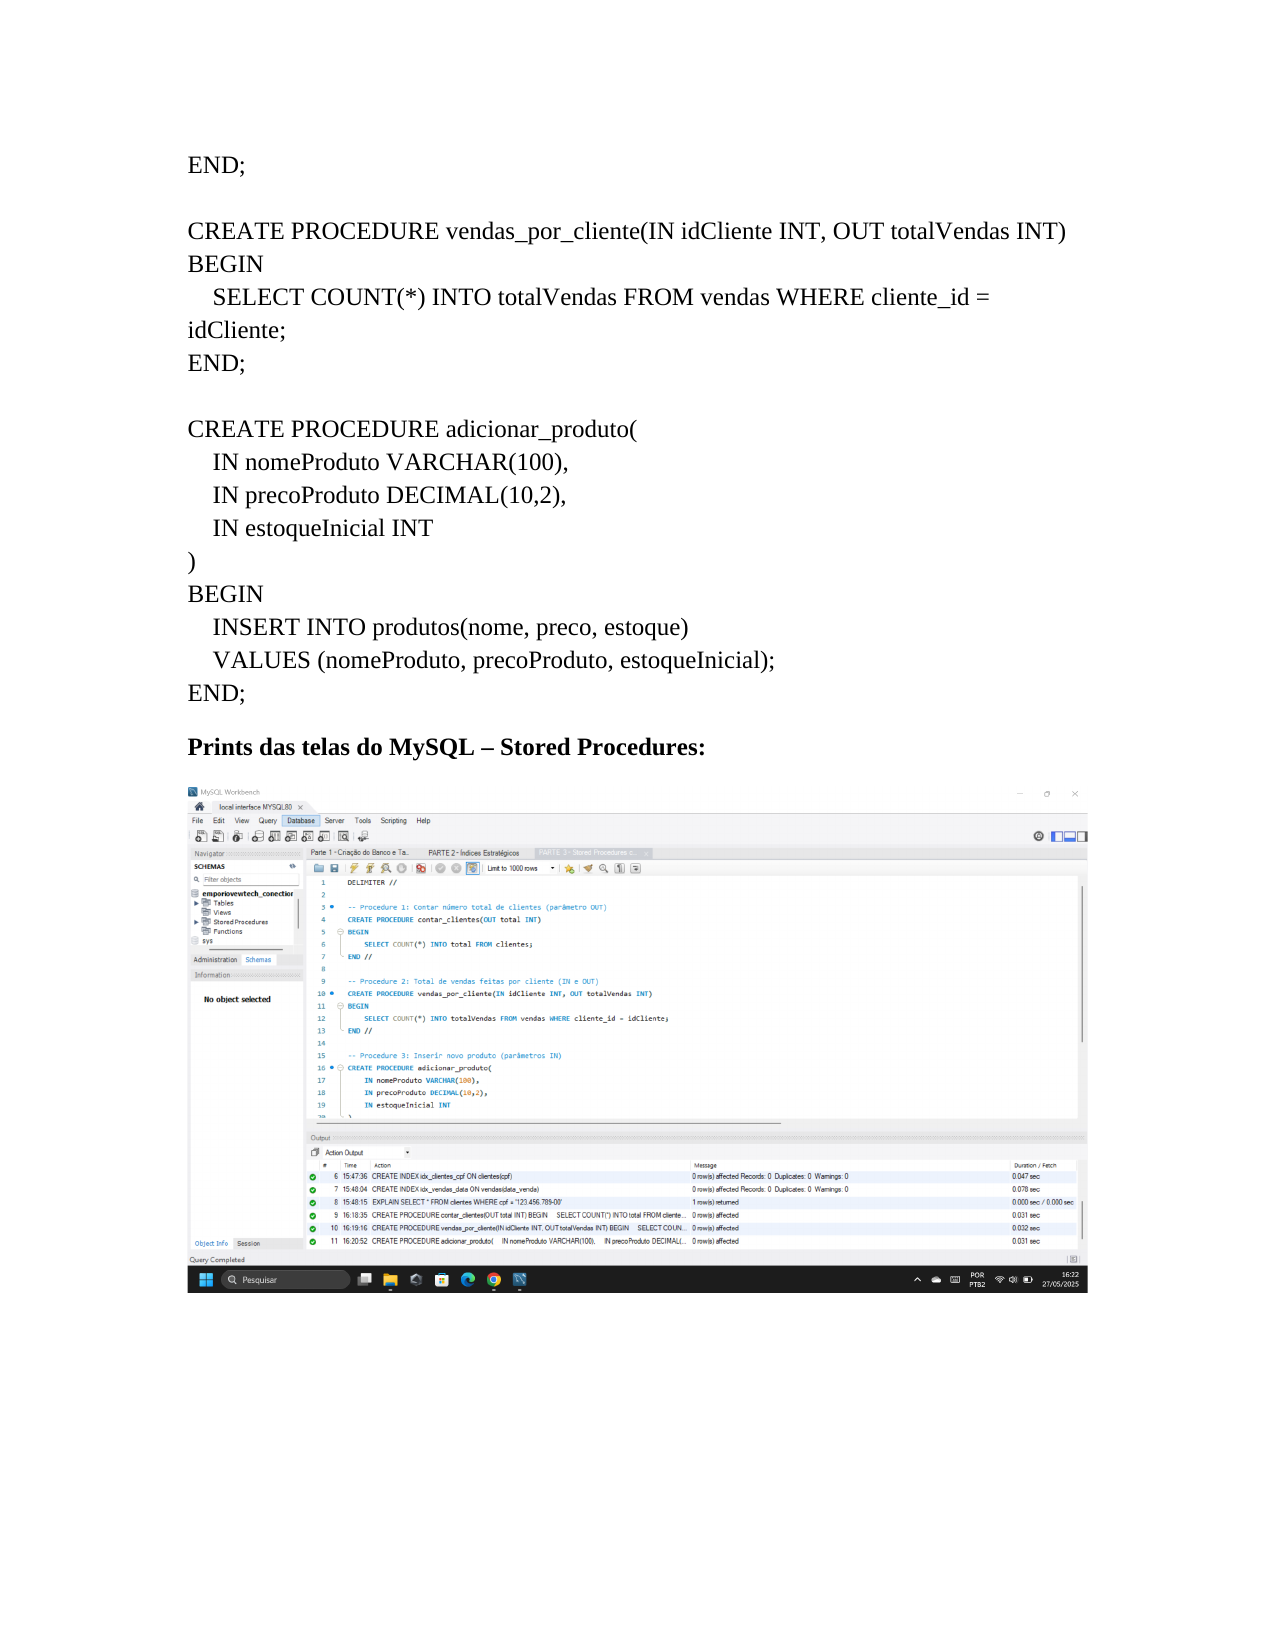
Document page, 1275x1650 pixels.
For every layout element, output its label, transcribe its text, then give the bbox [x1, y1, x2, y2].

text Prints das telas do MySQL – Stored Procedures: [187, 732, 1087, 761]
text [187, 150, 1087, 707]
picture [187, 786, 1088, 1293]
